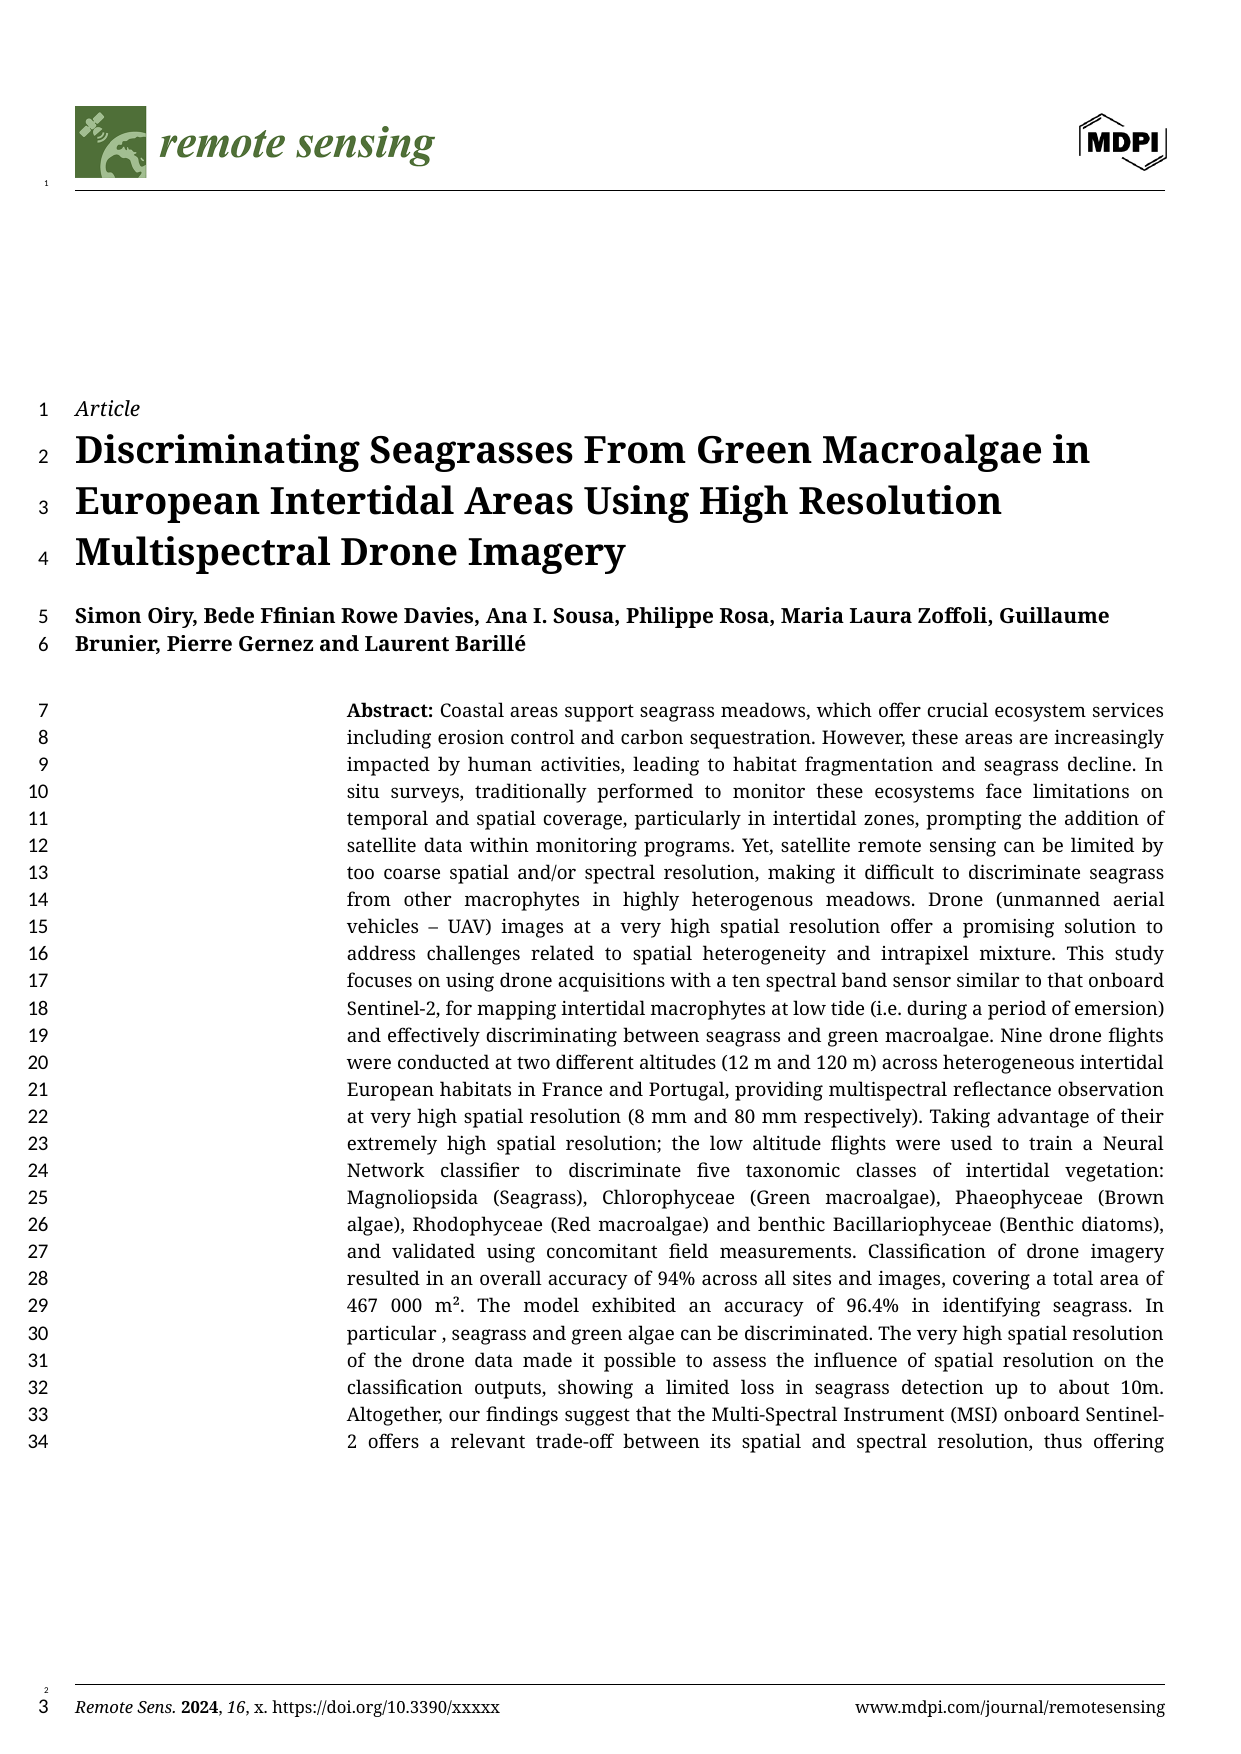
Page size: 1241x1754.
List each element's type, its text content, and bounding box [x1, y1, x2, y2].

text Article [75, 394, 1165, 423]
text Simon Oiry, Bede Ffinian Rowe Davies, Ana I. Sousa, Philippe Rosa, Maria Laura Zoffoli, Guillaume Brunier, Pierre Gernez and Laurent Barillé [75, 601, 1165, 658]
picture [75, 106, 451, 178]
title Discriminating Seagrasses From Green Macroalgae in European Intertidal Areas Using High Resolution Multispectral Drone Imagery [75, 423, 1165, 576]
picture [1078, 112, 1168, 172]
